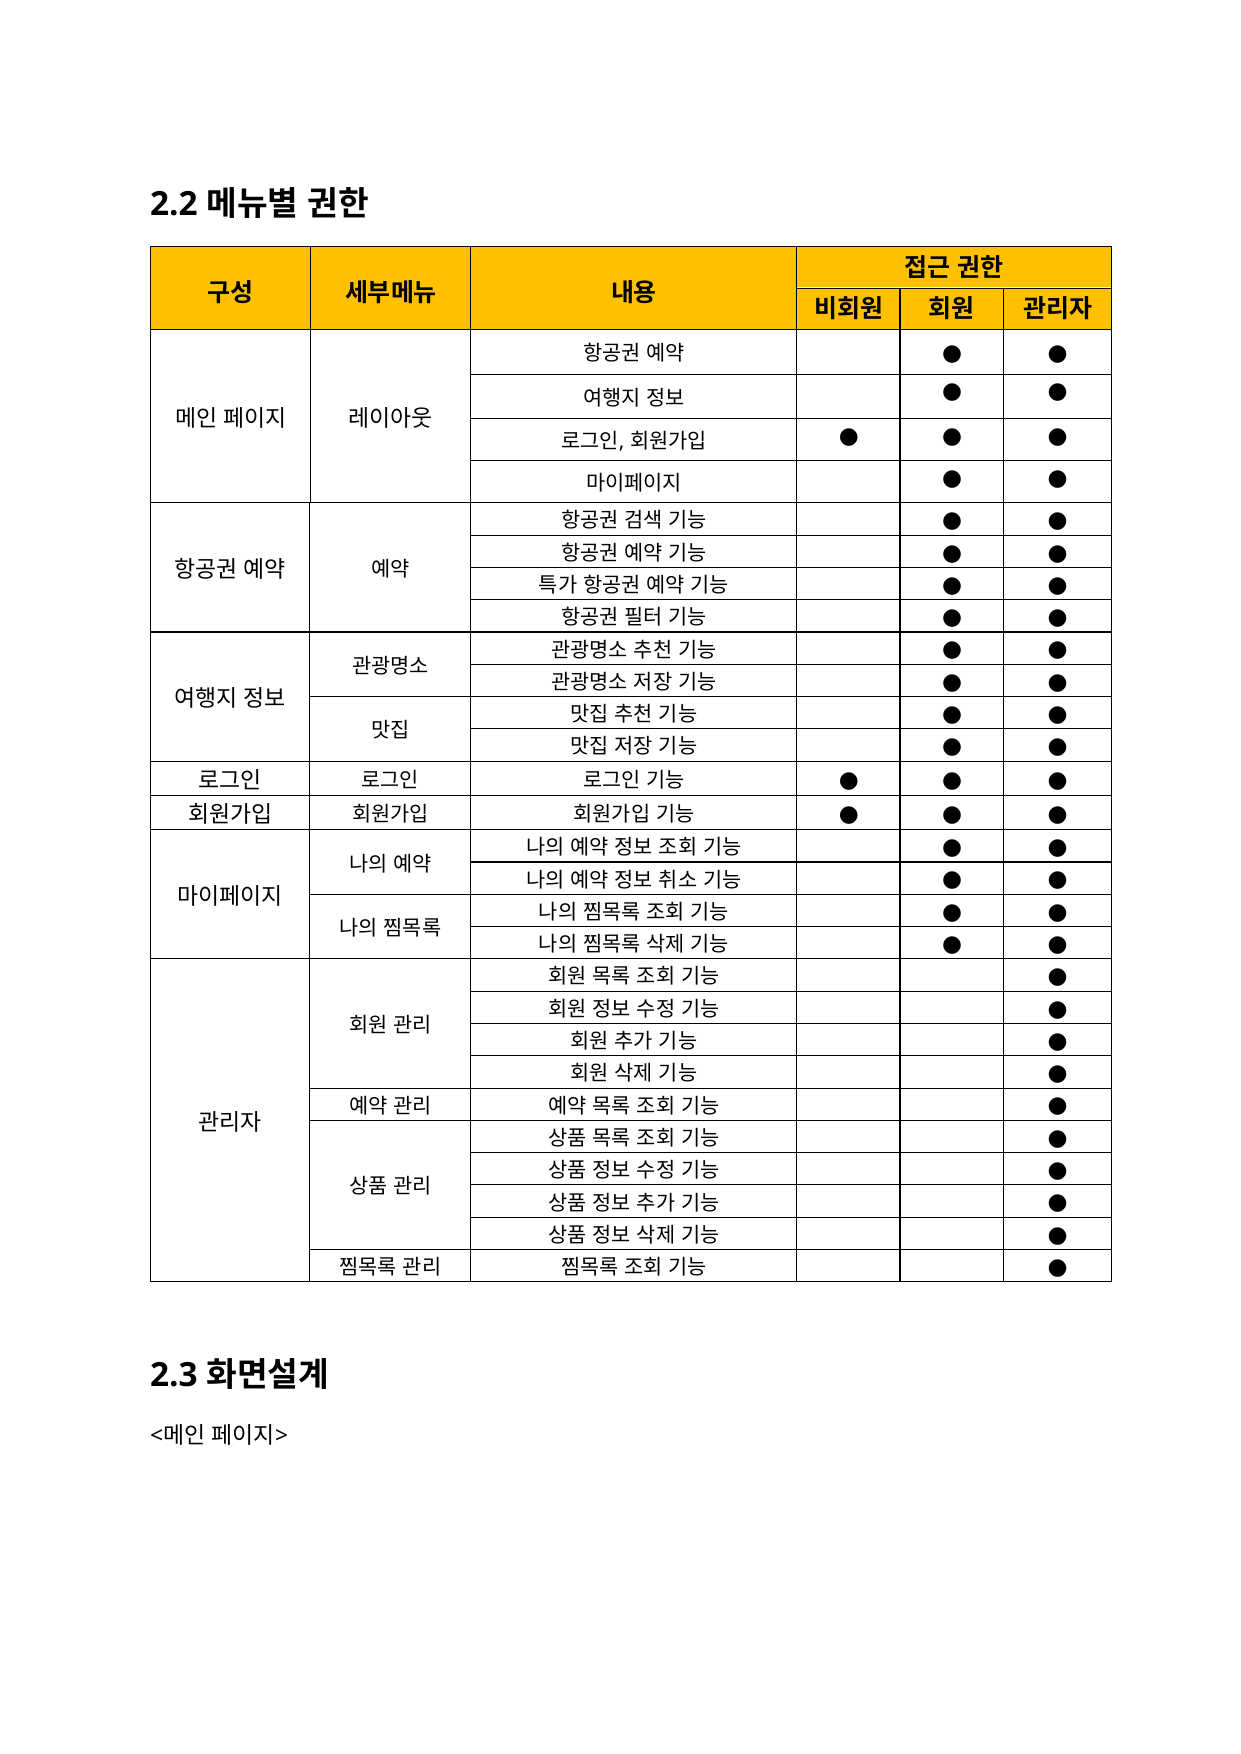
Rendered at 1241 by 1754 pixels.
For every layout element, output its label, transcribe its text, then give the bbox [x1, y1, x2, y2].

table_cell [797, 1024, 899, 1055]
table_cell [797, 1250, 899, 1281]
table_cell 나의 찜목록 조회 기능 [471, 895, 796, 926]
table_cell ● [1004, 330, 1111, 373]
table_cell [797, 600, 899, 631]
table_cell 회원 추가 기능 [471, 1024, 796, 1055]
table_cell 회원 정보 수정 기능 [471, 992, 796, 1023]
table_cell [901, 1121, 1003, 1152]
table_header 세부메뉴 [311, 247, 470, 329]
table_cell 예약 [310, 503, 470, 631]
table_cell [901, 1056, 1003, 1087]
table_header 구성 [151, 247, 310, 329]
text <메인 페이지> [150, 1417, 1090, 1450]
table_cell [901, 1250, 1003, 1281]
table_cell [797, 1185, 899, 1217]
table_cell ● [901, 633, 1003, 664]
table_cell 로그인 [151, 762, 309, 795]
table_cell 나의 예약 정보 취소 기능 [471, 863, 796, 894]
table_cell 여행지 정보 [471, 375, 796, 418]
table_cell ● [901, 927, 1003, 958]
table_cell [901, 959, 1003, 991]
table_cell [797, 1218, 899, 1249]
table_cell ● [797, 419, 899, 460]
table_cell [901, 1218, 1003, 1249]
table_cell ● [1004, 1185, 1111, 1217]
table_cell [797, 1153, 899, 1184]
table_cell ● [1004, 600, 1111, 631]
table_cell ● [1004, 1056, 1111, 1087]
table_cell 회원가입 [310, 796, 470, 829]
table_cell [901, 1153, 1003, 1184]
table_cell [797, 536, 899, 567]
table_header 접근 권한 [797, 247, 1111, 287]
table_cell 상품 목록 조회 기능 [471, 1121, 796, 1152]
table_cell ● [1004, 927, 1111, 958]
table_cell [797, 633, 899, 664]
table_header 내용 [471, 247, 796, 329]
table_cell 항공권 필터 기능 [471, 600, 796, 631]
table_cell 특가 항공권 예약 기능 [471, 568, 796, 599]
table_cell 예약 목록 조회 기능 [471, 1089, 796, 1120]
table_cell 맛집 추천 기능 [471, 697, 796, 728]
table_cell 관광명소 추천 기능 [471, 633, 796, 664]
table_cell ● [1004, 863, 1111, 894]
table_cell 관리자 [1004, 289, 1111, 329]
table_cell ● [901, 697, 1003, 728]
table_cell [901, 1089, 1003, 1120]
table_cell [901, 1185, 1003, 1217]
subtitle 2.3 화면설계 [150, 1348, 1090, 1396]
table_cell ● [1004, 568, 1111, 599]
table_cell ● [901, 503, 1003, 534]
table_cell 회원가입 기능 [471, 796, 796, 829]
table_cell ● [901, 863, 1003, 894]
table_cell [797, 959, 899, 991]
table_cell 회원 [901, 289, 1003, 329]
table_cell 맛집 [310, 697, 470, 761]
table_cell ● [1004, 1089, 1111, 1120]
table_cell ● [1004, 419, 1111, 460]
table_cell [797, 992, 899, 1023]
table_cell 회원 삭제 기능 [471, 1056, 796, 1087]
table_cell ● [901, 536, 1003, 567]
table_cell [797, 1089, 899, 1120]
table_cell [797, 665, 899, 696]
table_cell 관광명소 저장 기능 [471, 665, 796, 696]
table_cell ● [901, 375, 1003, 418]
table_cell 회원가입 [151, 796, 309, 829]
table_cell ● [901, 330, 1003, 373]
table_cell [797, 863, 899, 894]
table_cell ● [1004, 1024, 1111, 1055]
table_cell 로그인, 회원가입 [471, 419, 796, 460]
table_cell 비회원 [797, 289, 899, 329]
table_cell 여행지 정보 [151, 633, 309, 761]
table_cell 항공권 예약 기능 [471, 536, 796, 567]
table_cell ● [1004, 1218, 1111, 1249]
table_cell ● [901, 830, 1003, 861]
table_cell ● [797, 796, 899, 829]
table_cell 레이아웃 [311, 330, 470, 502]
table_cell 상품 정보 수정 기능 [471, 1153, 796, 1184]
table_cell [797, 1056, 899, 1087]
table_cell 상품 정보 추가 기능 [471, 1185, 796, 1217]
table_cell [797, 461, 899, 502]
table_cell [797, 568, 899, 599]
table_cell 관광명소 [310, 633, 470, 696]
table_cell ● [1004, 729, 1111, 761]
table_cell 상품 관리 [310, 1121, 470, 1249]
table_cell 회원 관리 [310, 959, 470, 1087]
table_cell [797, 895, 899, 926]
table_cell [797, 375, 899, 418]
table_cell [797, 330, 899, 373]
table_cell 항공권 검색 기능 [471, 503, 796, 534]
table_cell ● [1004, 1121, 1111, 1152]
table_cell ● [901, 568, 1003, 599]
table_cell ● [901, 419, 1003, 460]
table_cell ● [1004, 830, 1111, 861]
table_cell 마이페이지 [151, 830, 309, 958]
table_cell ● [1004, 665, 1111, 696]
table_cell 항공권 예약 [471, 330, 796, 373]
table_cell ● [1004, 762, 1111, 795]
table_cell 상품 정보 삭제 기능 [471, 1218, 796, 1249]
table_cell [797, 503, 899, 534]
table_cell 마이페이지 [471, 461, 796, 502]
table_cell 항공권 예약 [151, 503, 309, 631]
table_cell 관리자 [151, 959, 309, 1281]
table_cell ● [901, 796, 1003, 829]
table_cell 메인 페이지 [151, 330, 310, 502]
table_cell 맛집 저장 기능 [471, 729, 796, 761]
table_cell 나의 예약 정보 조회 기능 [471, 830, 796, 861]
table_cell ● [1004, 796, 1111, 829]
table_cell ● [901, 895, 1003, 926]
table_cell 나의 예약 [310, 830, 470, 894]
table_cell [901, 992, 1003, 1023]
table_cell ● [1004, 375, 1111, 418]
table_cell 로그인 [310, 762, 470, 795]
table_cell [797, 1121, 899, 1152]
table_cell 회원 목록 조회 기능 [471, 959, 796, 991]
table_cell [797, 697, 899, 728]
table_cell ● [1004, 503, 1111, 534]
table_cell [797, 729, 899, 761]
table_cell ● [901, 665, 1003, 696]
table_cell ● [901, 461, 1003, 502]
table_cell [901, 1024, 1003, 1055]
table_cell 찜목록 조회 기능 [471, 1250, 796, 1281]
table_cell [797, 927, 899, 958]
table_cell ● [1004, 959, 1111, 991]
table_cell ● [797, 762, 899, 795]
table_cell ● [901, 600, 1003, 631]
table_cell ● [1004, 697, 1111, 728]
subtitle 2.2 메뉴별 권한 [150, 177, 1090, 226]
table_cell ● [1004, 992, 1111, 1023]
table_cell ● [1004, 461, 1111, 502]
table_cell 나의 찜목록 삭제 기능 [471, 927, 796, 958]
table_cell ● [1004, 1153, 1111, 1184]
table_cell ● [1004, 895, 1111, 926]
table_cell [797, 830, 899, 861]
table_cell 찜목록 관리 [310, 1250, 470, 1281]
table_cell 나의 찜목록 [310, 895, 470, 958]
table_cell 로그인 기능 [471, 762, 796, 795]
table_cell ● [901, 729, 1003, 761]
table_cell 예약 관리 [310, 1089, 470, 1120]
table_cell ● [1004, 1250, 1111, 1281]
table_cell ● [1004, 633, 1111, 664]
table_cell ● [1004, 536, 1111, 567]
table_cell ● [901, 762, 1003, 795]
